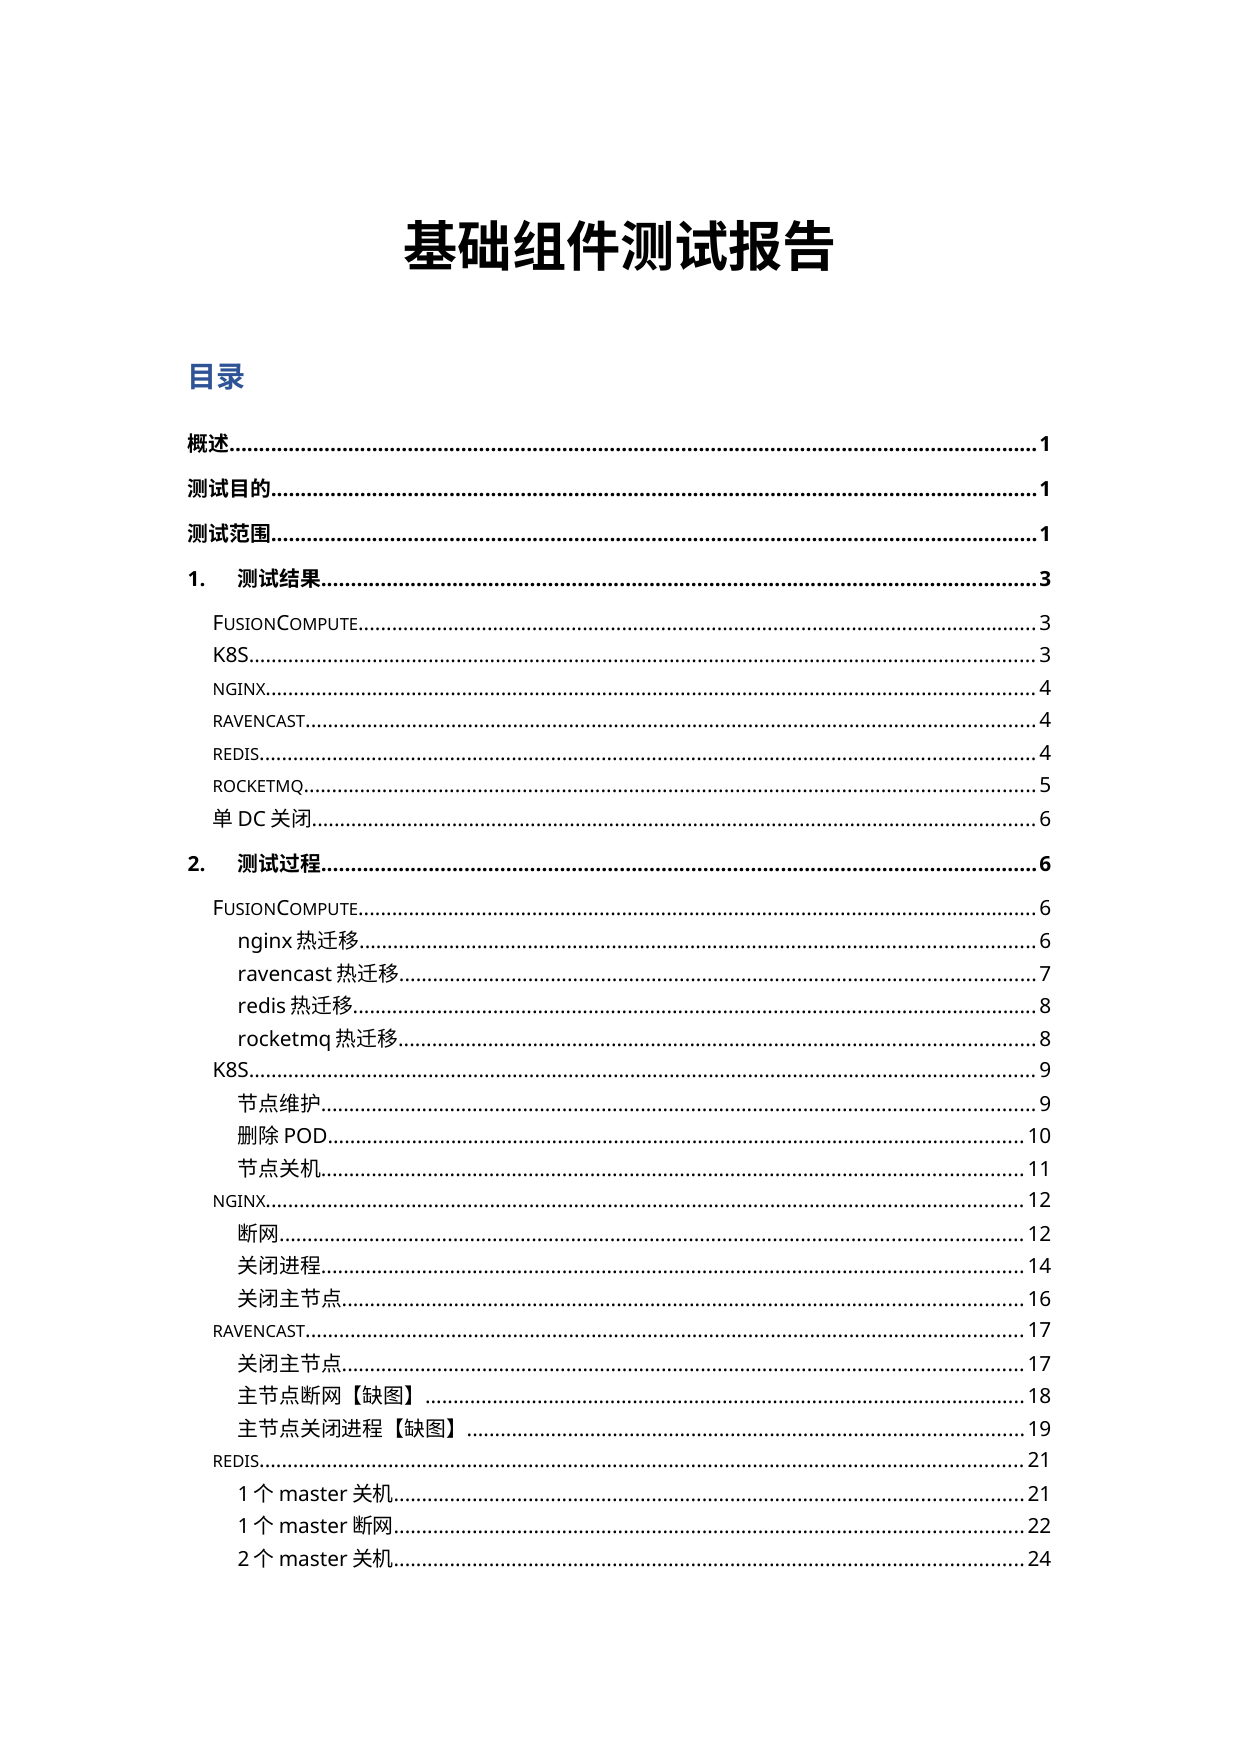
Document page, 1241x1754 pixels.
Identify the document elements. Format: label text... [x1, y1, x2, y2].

text 基础组件测试报告 [187, 194, 1053, 292]
